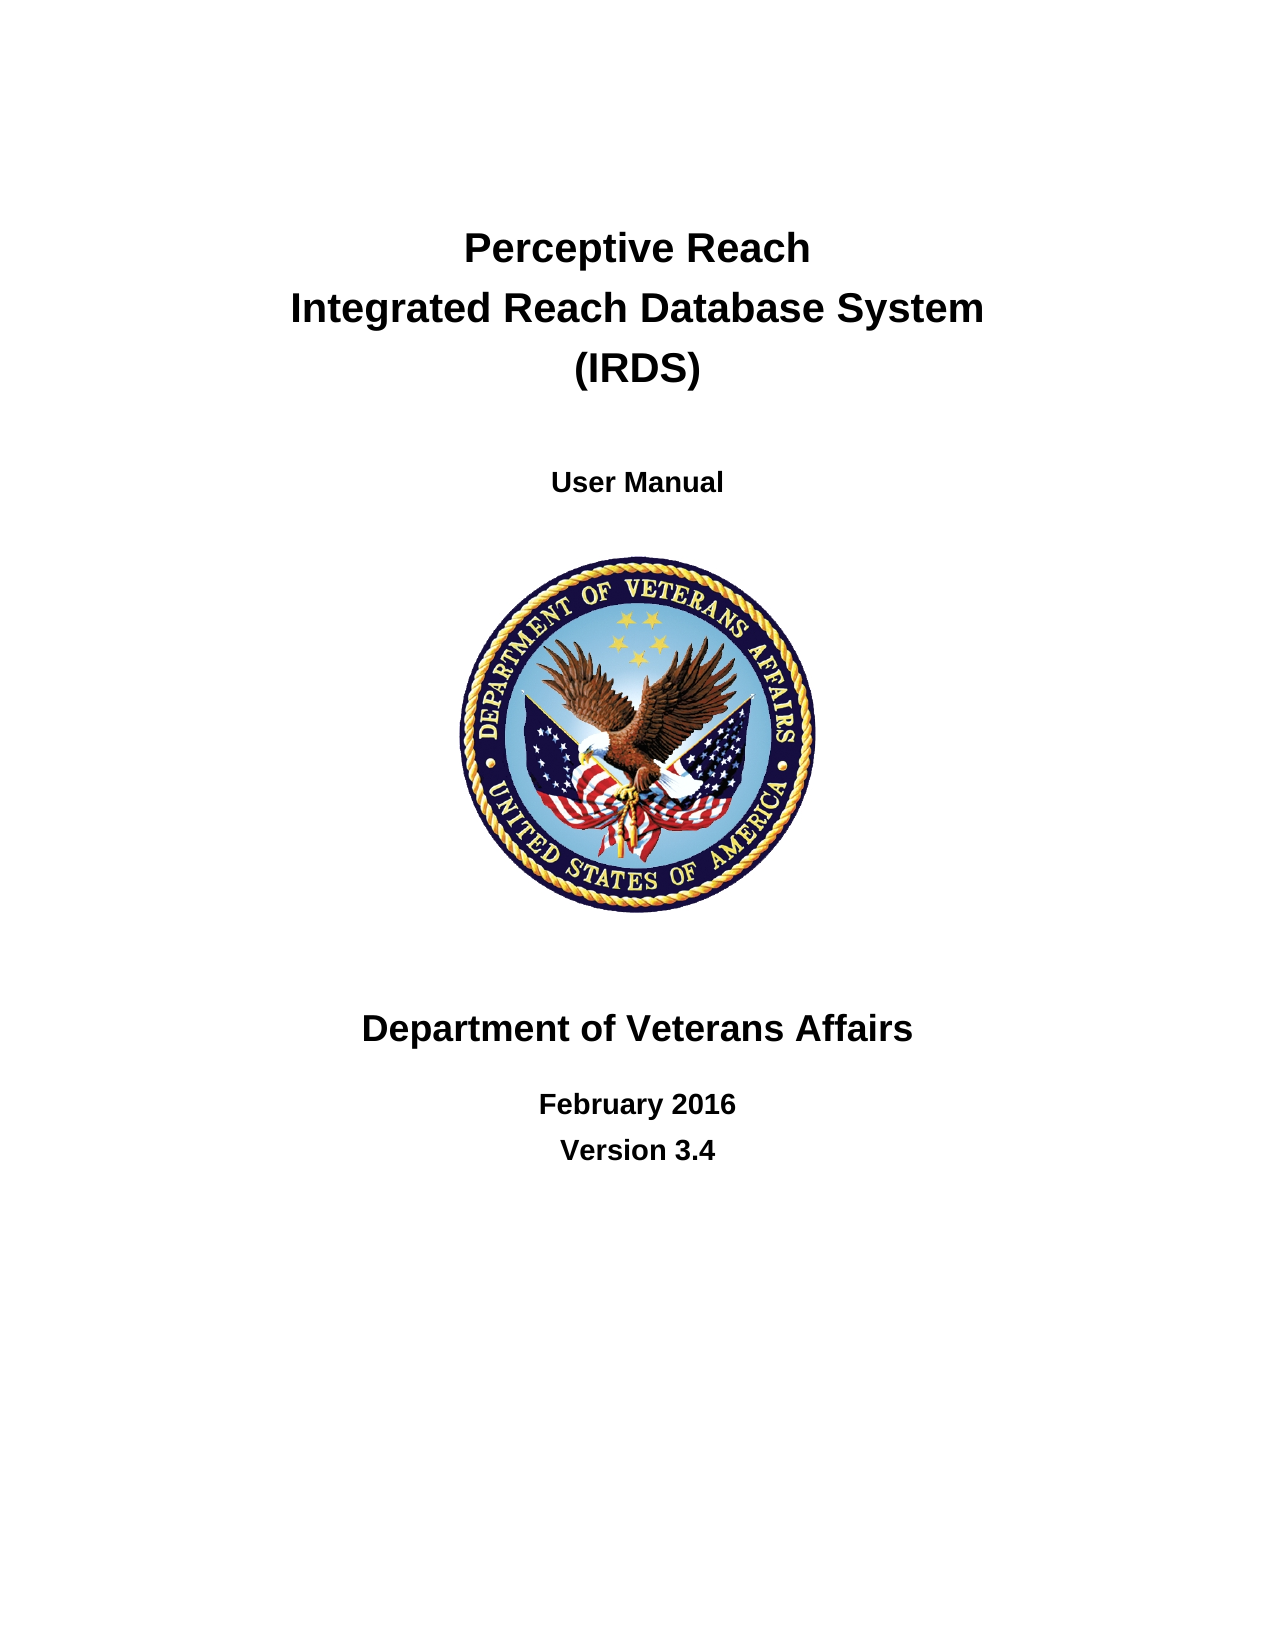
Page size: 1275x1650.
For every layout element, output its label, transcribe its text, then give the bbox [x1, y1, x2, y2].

title Version 3.4 [150, 1133, 1125, 1166]
title Department of Veterans Affairs [150, 1006, 1125, 1049]
title Integrated Reach Database System [150, 283, 1125, 331]
title (IRDS) [150, 344, 1125, 392]
title Perceptive Reach [150, 223, 1125, 271]
picture [459, 556, 816, 913]
title February 2016 [150, 1087, 1125, 1120]
title User Manual [150, 464, 1125, 498]
